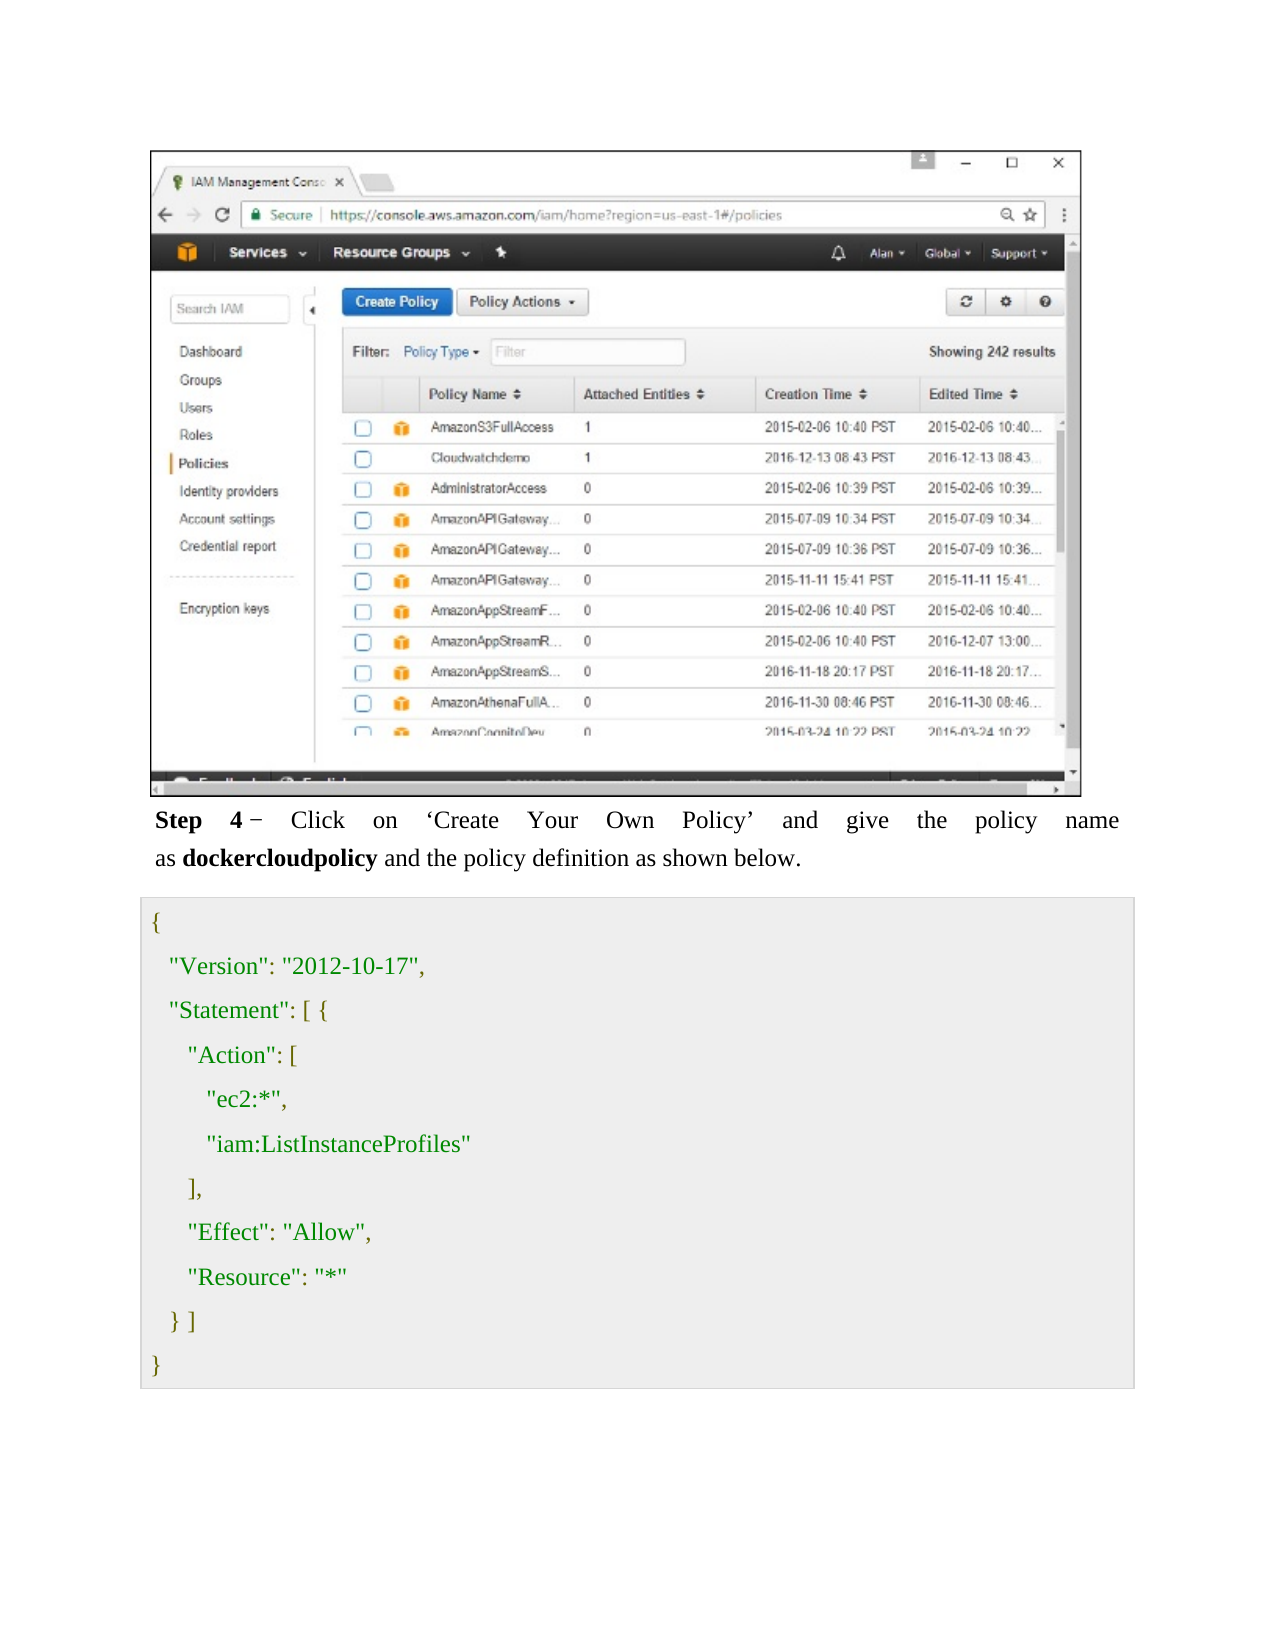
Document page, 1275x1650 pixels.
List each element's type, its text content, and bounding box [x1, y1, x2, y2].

text ], [142, 1163, 1133, 1202]
text "Version": "2012-10-17", [142, 941, 1133, 980]
text { [142, 898, 1133, 936]
text "iam:ListInstanceProfiles" [142, 1119, 1133, 1157]
text "Resource": "*" [142, 1252, 1133, 1291]
picture [150, 150, 1082, 797]
text "Statement": [ { [142, 986, 1133, 1024]
text } ] [142, 1296, 1133, 1335]
text "ec2:*", [142, 1074, 1133, 1113]
text Step 4 − Click on ‘Create Your Own Policy’ and give the policy name as dockercloudpolicy and the policy definition as shown below. [155, 797, 1120, 872]
text } [142, 1341, 1133, 1388]
text "Effect": "Allow", [142, 1207, 1133, 1246]
text "Action": [ [142, 1030, 1133, 1069]
